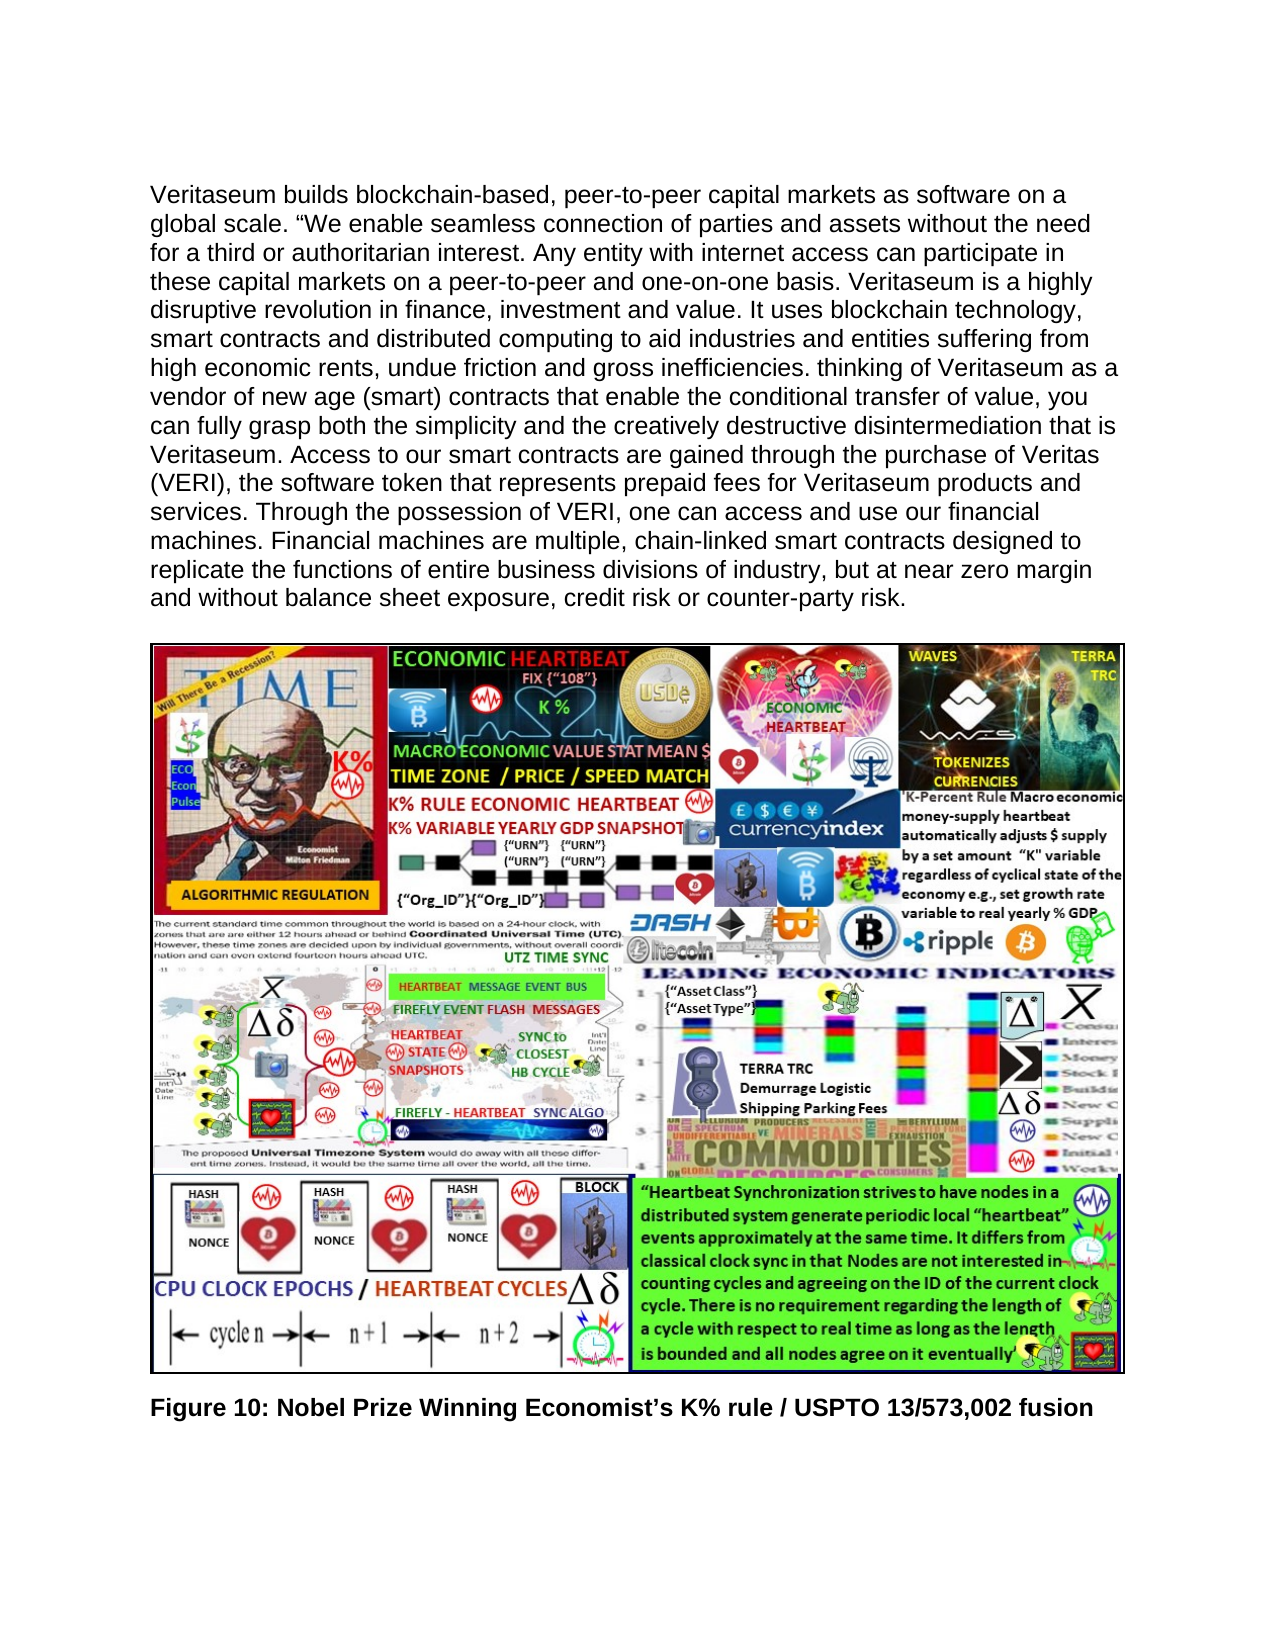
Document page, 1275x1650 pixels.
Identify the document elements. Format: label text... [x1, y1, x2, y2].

text Figure 10: Nobel Prize Winning Economist’s K% rule / USPTO 13/573,002 fusion [150, 1393, 1125, 1422]
text Veritaseum builds blockchain-based, peer-to-peer capital markets as software on a global scale. “We enable seamless connection of parties and assets without the need for a third or authoritarian interest. Any entity with internet access can participate in these capital markets on a peer-to-peer and one-on-one basis. Veritaseum is a highly disruptive revolution in finance, investment and value. It uses blockchain technology, smart contracts and distributed computing to aid industries and entities suffering from high economic rents, undue friction and gross inefficiencies. thinking of Veritaseum as a vendor of new age (smart) contracts that enable the conditional transfer of value, you can fully grasp both the simplicity and the creatively destructive disintermediation that is Veritaseum. Access to our smart contracts are gained through the purchase of Veritas (VERI), the software token that represents prepaid fees for Veritaseum products and services. Through the possession of VERI, one can access and use our financial machines. Financial machines are multiple, chain-linked smart contracts designed to replicate the functions of entire business divisions of industry, but at near zero margin and without balance sheet exposure, credit risk or counter-party risk. [150, 181, 1125, 612]
picture [152, 645, 1123, 1372]
